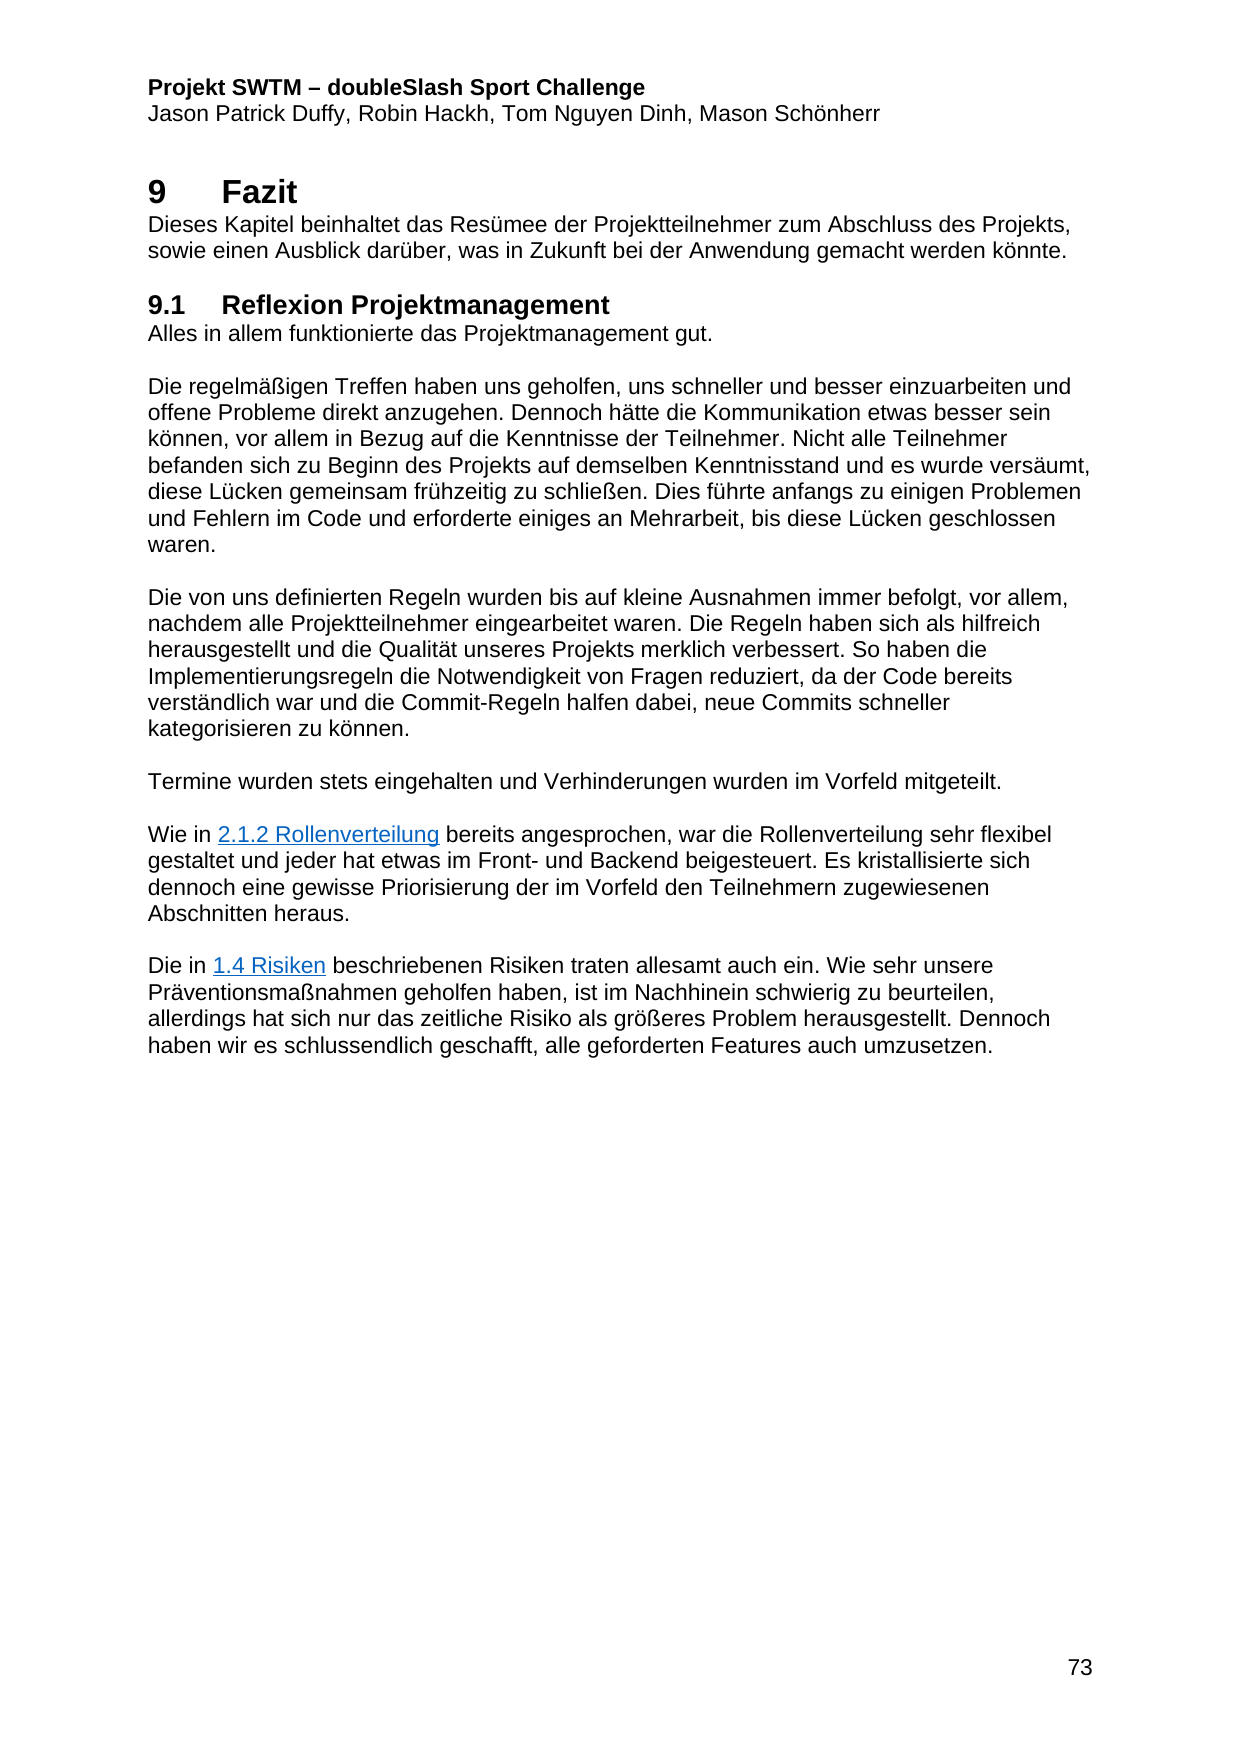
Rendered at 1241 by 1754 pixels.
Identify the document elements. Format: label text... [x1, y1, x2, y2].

text Dieses Kapitel beinhaltet das Resümee der Projektteilnehmer zum Abschluss des Projekts, sowie einen Ausblick darüber, was in Zukunft bei der Anwendung gemacht werden könnte. [148, 211, 1093, 264]
text Alles in allem funktionierte das Projektmanagement gut. [148, 320, 1093, 346]
text Die regelmäßigen Treffen haben uns geholfen, uns schneller und besser einzuarbeiten und offene Probleme direkt anzugehen. Dennoch hätte die Kommunikation etwas besser sein können, vor allem in Bezug auf die Kenntnisse der Teilnehmer. Nicht alle Teilnehmer befanden sich zu Beginn des Projekts auf demselben Kenntnisstand und es wurde versäumt, diese Lücken gemeinsam frühzeitig zu schließen. Dies führte anfangs zu einigen Problemen und Fehlern im Code und erforderte einiges an Mehrarbeit, bis diese Lücken geschlossen waren. [148, 373, 1093, 557]
text Die von uns definierten Regeln wurden bis auf kleine Ausnahmen immer befolgt, vor allem, nachdem alle Projektteilnehmer eingearbeitet waren. Die Regeln haben sich als hilfreich herausgestellt und die Qualität unseres Projekts merklich verbessert. So haben die Implementierungsregeln die Notwendigkeit von Fragen reduziert, da der Code bereits verständlich war und die Commit-Regeln halfen dabei, neue Commits schneller kategorisieren zu können. [148, 583, 1093, 742]
text Termine wurden stets eingehalten und Verhinderungen wurden im Vorfeld mitgeteilt. [148, 768, 1093, 794]
text Wie in 2.1.2 Rollenverteilung bereits angesprochen, war die Rollenverteilung sehr flexibel gestaltet und jeder hat etwas im Front- und Backend beigesteuert. Es kristallisierte sich dennoch eine gewisse Priorisierung der im Vorfeld den Teilnehmern zugewiesenen Abschnitten heraus. [148, 821, 1093, 926]
text Die in 1.4 Risiken beschriebenen Risiken traten allesamt auch ein. Wie sehr unsere Präventionsmaßnahmen geholfen haben, ist im Nachhinein schwierig zu beurteilen, allerdings hat sich nur das zeitliche Risiko als größeres Problem herausgestellt. Dennoch haben wir es schlussendlich geschafft, alle geforderten Features auch umzusetzen. [148, 952, 1093, 1058]
subtitle 9.1 Reflexion Projektmanagement [148, 289, 1093, 320]
subtitle 9 Fazit [148, 173, 1093, 211]
